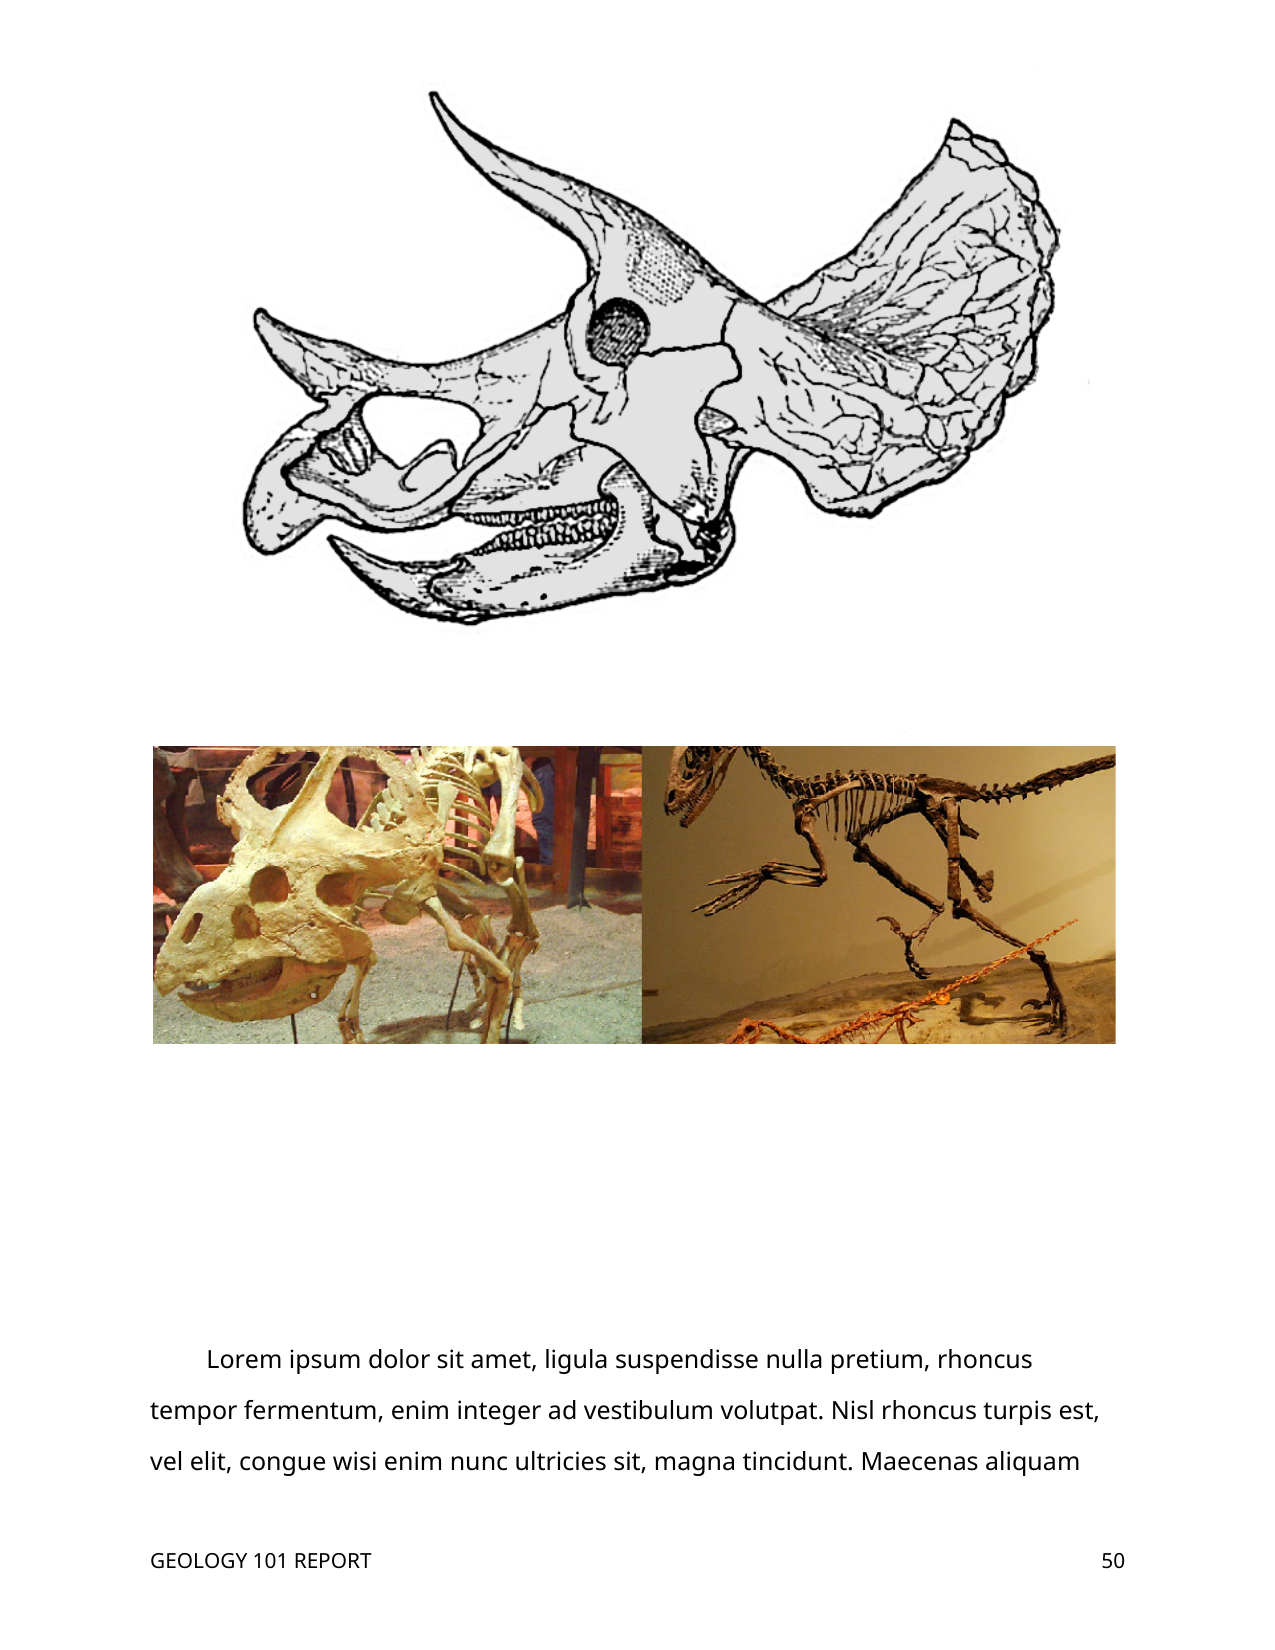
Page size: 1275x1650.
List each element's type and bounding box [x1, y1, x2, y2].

text [150, 1342, 1125, 1478]
picture [148, 0, 1124, 1044]
